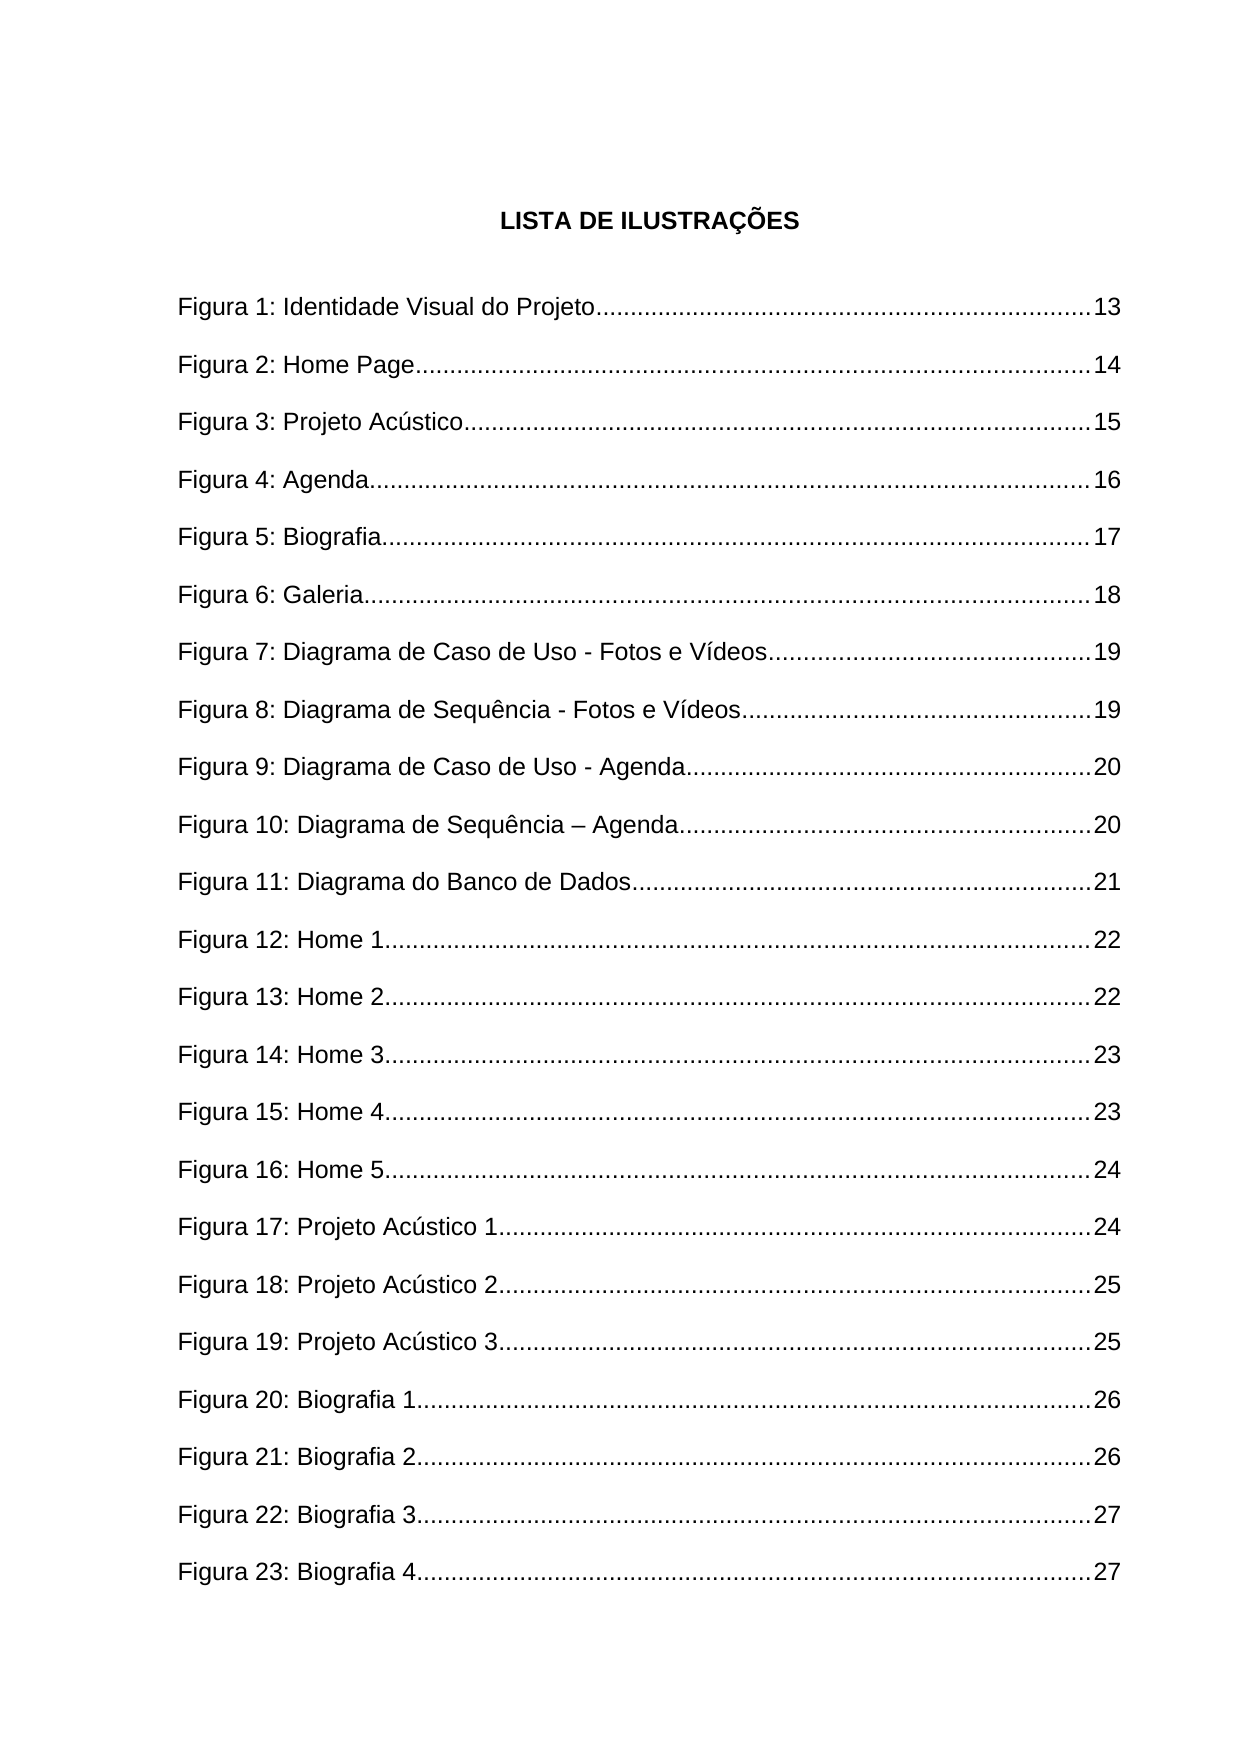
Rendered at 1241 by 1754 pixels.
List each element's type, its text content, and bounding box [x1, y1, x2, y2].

text Figura 1: Identidade Visual do Projeto 13 [177, 292, 1122, 321]
text LISTA DE ILUSTRAÇÕES [177, 206, 1122, 235]
text Figura 18: Projeto Acústico 2 25 [177, 1270, 1122, 1298]
text Figura 14: Home 3 23 [177, 1040, 1122, 1068]
text Figura 9: Diagrama de Caso de Uso - Agenda 20 [177, 752, 1122, 781]
text Figura 22: Biografia 3 27 [177, 1500, 1122, 1528]
text Figura 19: Projeto Acústico 3 25 [177, 1327, 1122, 1356]
text Figura 2: Home Page 14 [177, 350, 1122, 378]
text Figura 17: Projeto Acústico 1 24 [177, 1212, 1122, 1241]
text Figura 6: Galeria 18 [177, 580, 1122, 608]
text Figura 10: Diagrama de Sequência – Agenda 20 [177, 810, 1122, 838]
text Figura 20: Biografia 1 26 [177, 1385, 1122, 1413]
text Figura 12: Home 1 22 [177, 925, 1122, 953]
text Figura 8: Diagrama de Sequência - Fotos e Vídeos 19 [177, 695, 1122, 723]
text Figura 13: Home 2 22 [177, 982, 1122, 1011]
text Figura 11: Diagrama do Banco de Dados 21 [177, 867, 1122, 896]
text Figura 3: Projeto Acústico 15 [177, 407, 1122, 436]
text Figura 4: Agenda 16 [177, 465, 1122, 493]
text Figura 15: Home 4 23 [177, 1097, 1122, 1126]
text Figura 7: Diagrama de Caso de Uso - Fotos e Vídeos 19 [177, 637, 1122, 666]
text Figura 16: Home 5 24 [177, 1155, 1122, 1183]
text Figura 21: Biografia 2 26 [177, 1442, 1122, 1471]
text Figura 23: Biografia 4 27 [177, 1557, 1122, 1586]
text Figura 5: Biografia 17 [177, 522, 1122, 551]
